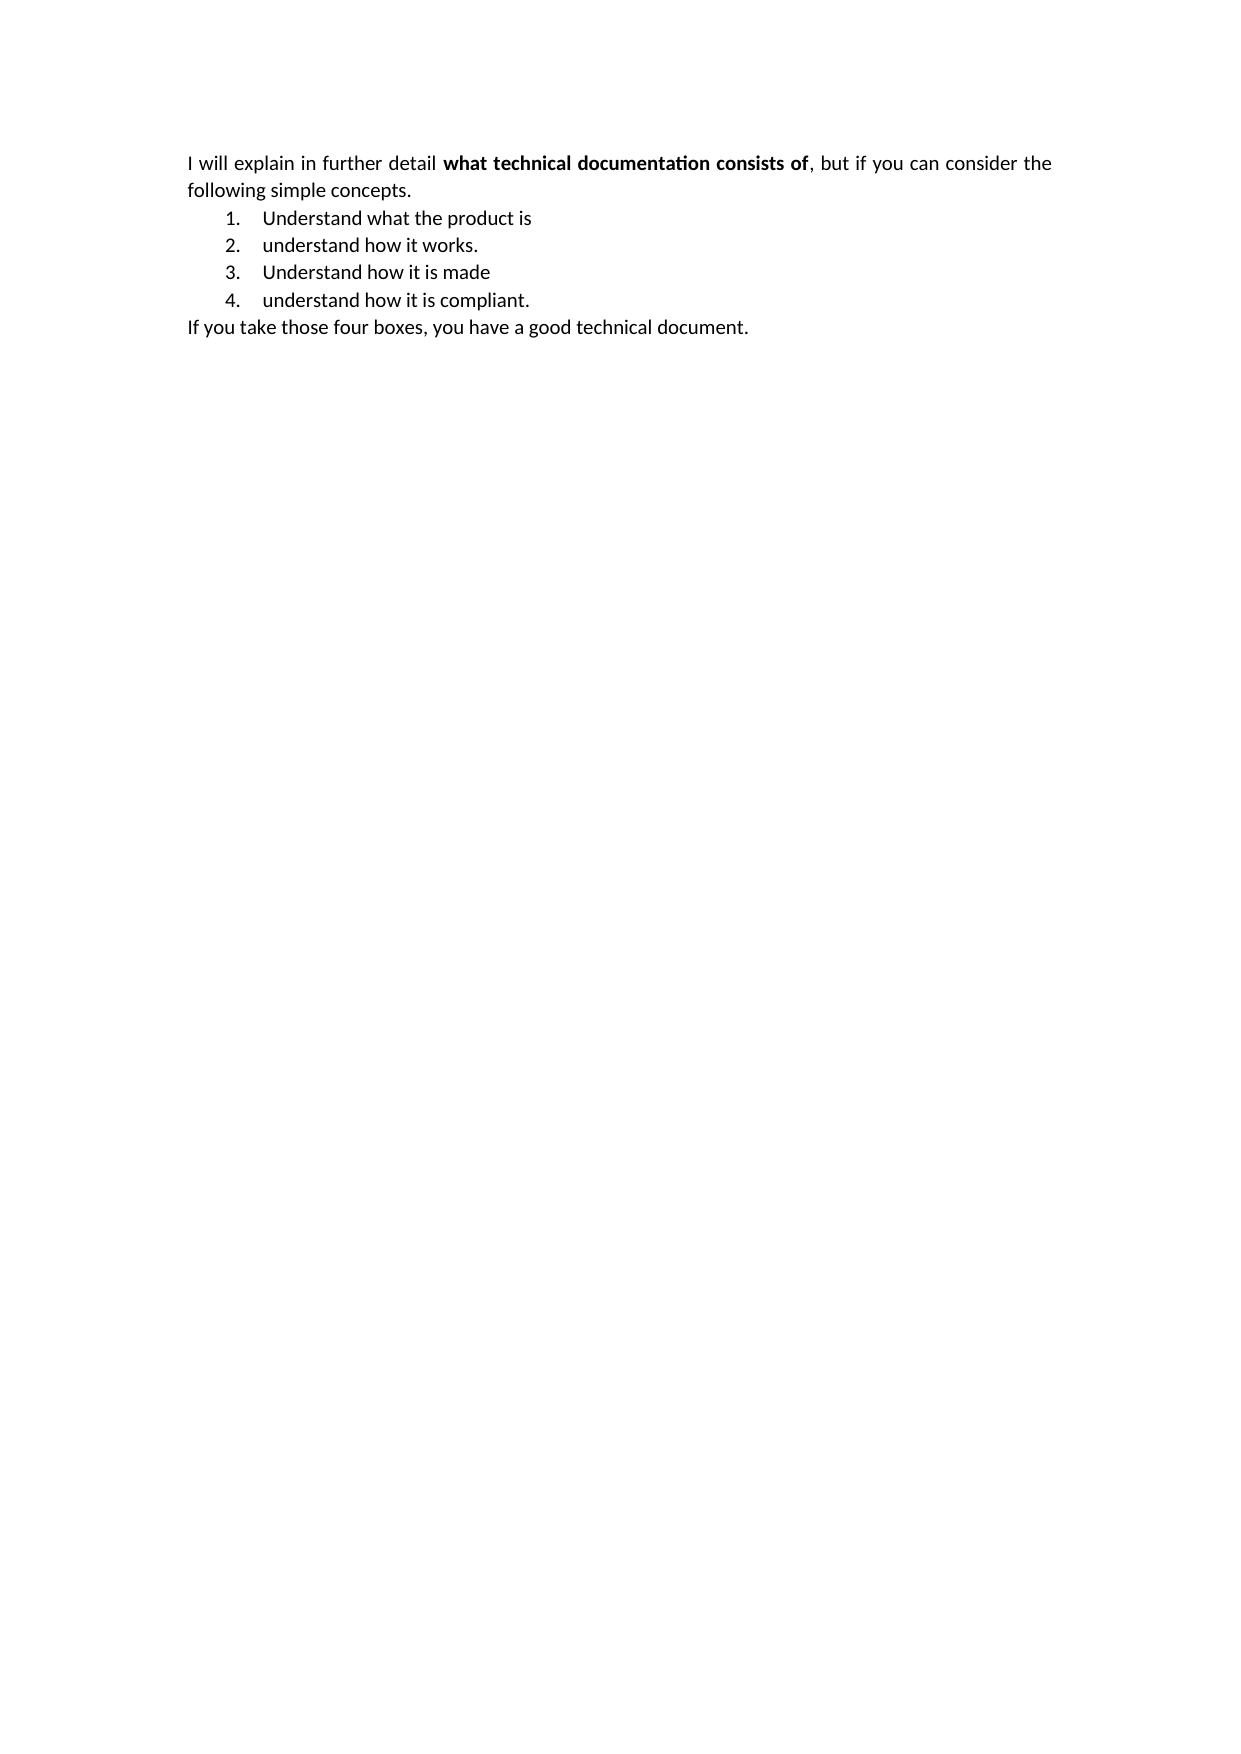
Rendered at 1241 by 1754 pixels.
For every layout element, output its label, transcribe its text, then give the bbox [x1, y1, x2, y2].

list Understand what the product is [225, 205, 1053, 230]
list understand how it is compliant. [225, 287, 1053, 312]
list understand how it works. [225, 232, 1053, 258]
text I will explain in further detail what technical documentation consists of, but if you can consider the following simple concepts. [187, 150, 1053, 203]
list Understand how it is made [225, 259, 1053, 285]
text If you take those four boxes, you have a good technical document. [187, 314, 1053, 340]
